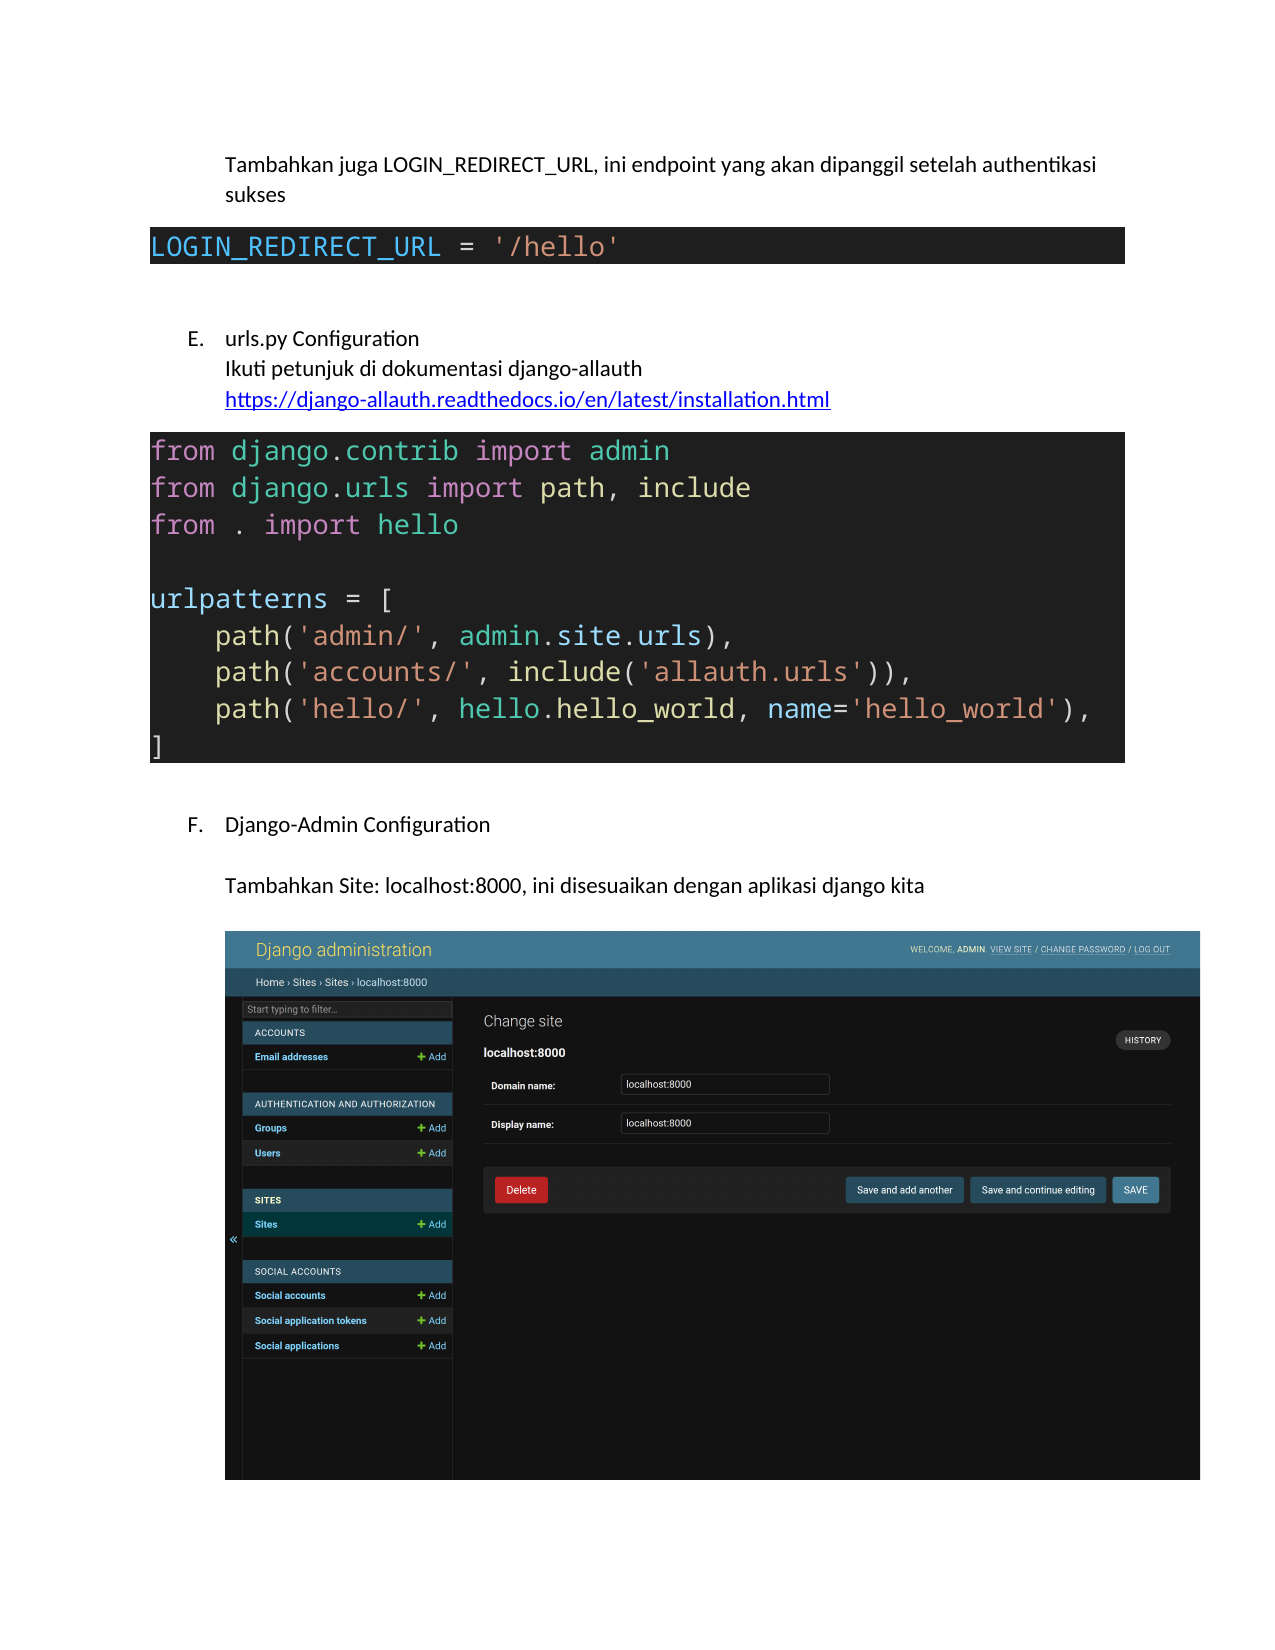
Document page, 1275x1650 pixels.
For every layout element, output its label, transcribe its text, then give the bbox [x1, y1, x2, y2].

text LOGIN_REDIRECT_URL = '/hello' [150, 227, 1125, 264]
list Django-Admin Configuration [187, 810, 1125, 838]
text from . import hello [150, 505, 1125, 542]
text from django.contrib import admin [150, 432, 1125, 468]
list https://django-allauth.readthedocs.io/en/latest/installation.html [225, 385, 1125, 413]
text path('accounts/', include('allauth.urls')), [150, 653, 1125, 690]
list Tambahkan Site: localhost:8000, ini disesuaikan dengan aplikasi django kita [225, 871, 1125, 899]
text urlpatterns = [ [150, 579, 1125, 616]
list Ikuti petunjuk di dokumentasi django-allauth [225, 354, 1125, 383]
list urls.py Configuration [187, 324, 1125, 352]
text from django.urls import path, include [150, 468, 1125, 505]
text path('admin/', admin.site.urls), [150, 616, 1125, 653]
text ] [150, 727, 1125, 763]
text path('hello/', hello.hello_world, name='hello_world'), [150, 690, 1125, 727]
list Tambahkan juga LOGIN_REDIRECT_URL, ini endpoint yang akan dipanggil setelah authentikasi sukses [225, 150, 1125, 208]
picture [225, 931, 1200, 1480]
